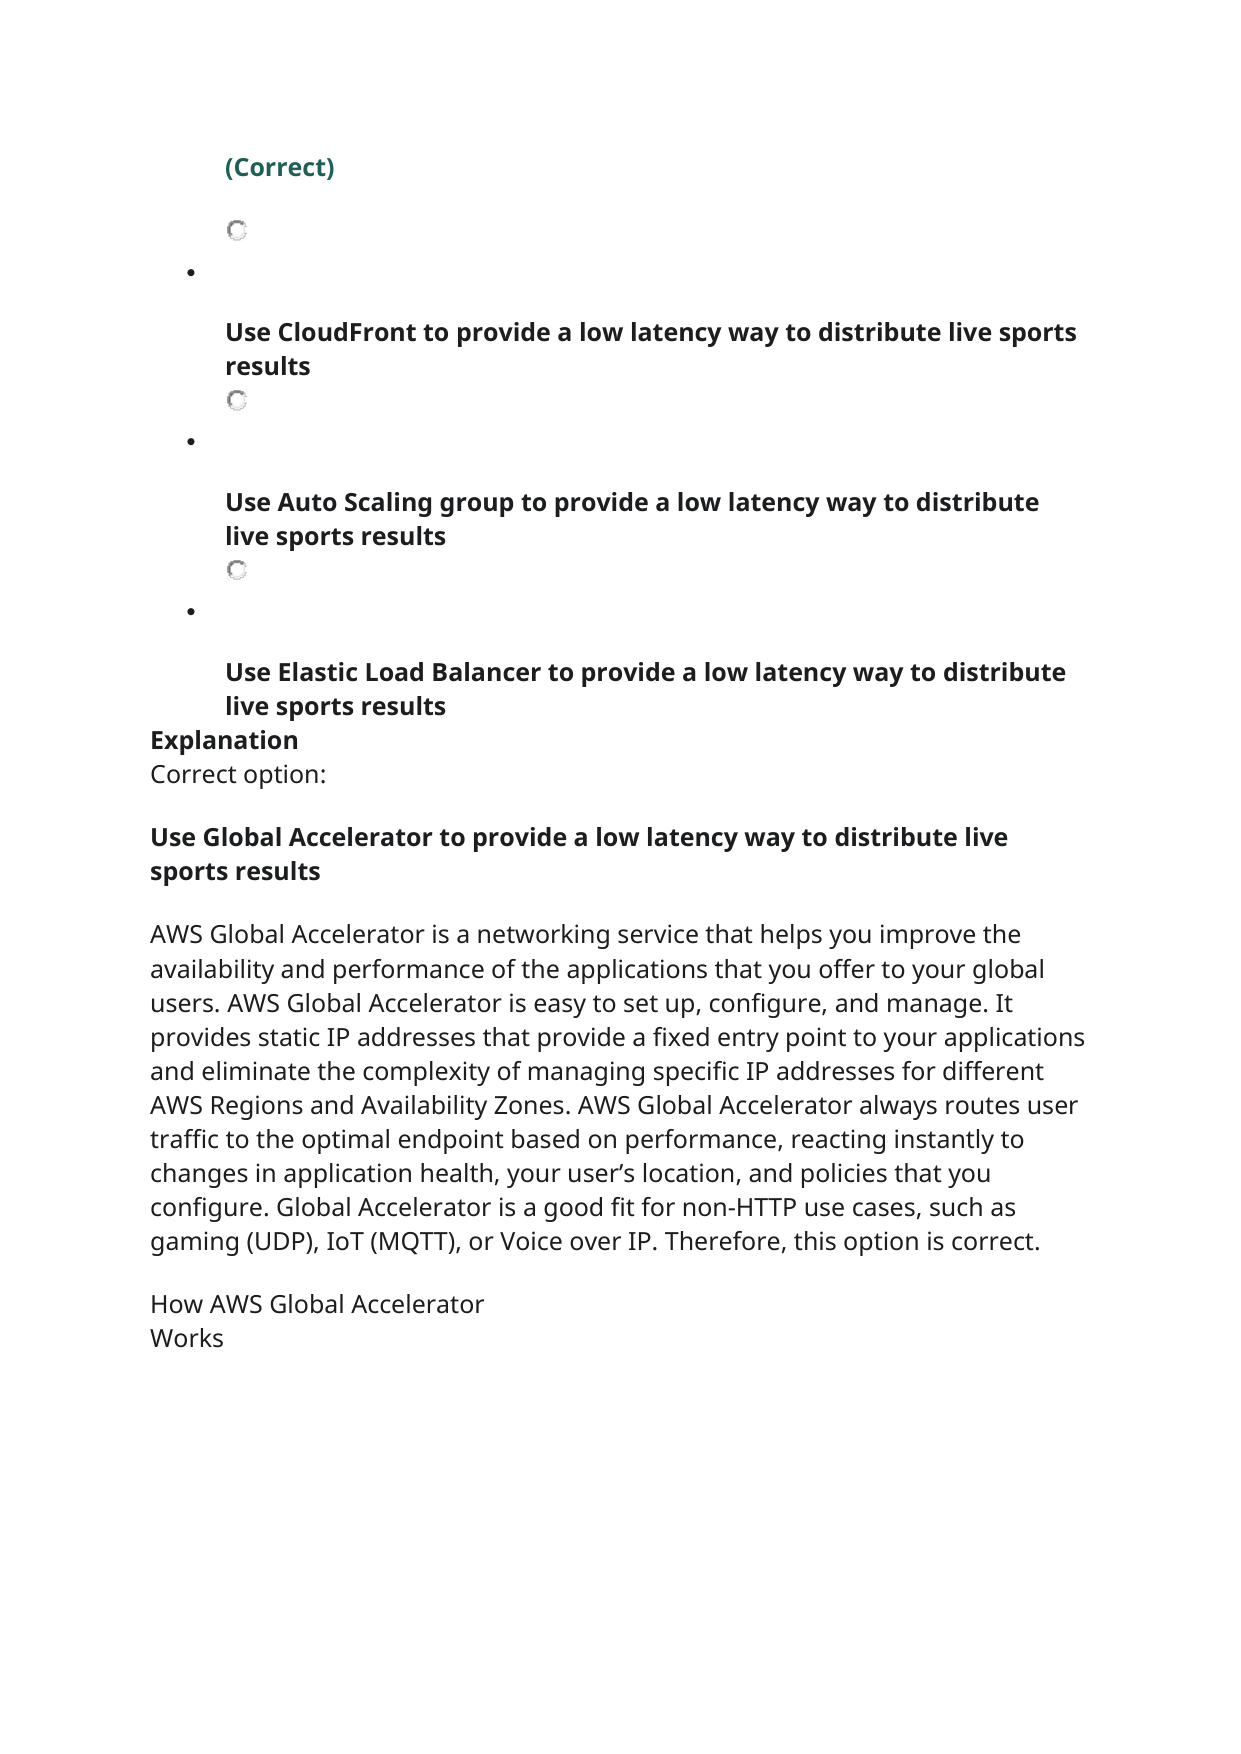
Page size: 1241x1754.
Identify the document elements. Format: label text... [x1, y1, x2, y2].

text Use Elastic Load Balancer to provide a low latency way to distribute live sports results [225, 654, 1090, 723]
text Correct option: [150, 757, 1090, 791]
text Explanation [150, 723, 1090, 757]
text How AWS Global Accelerator Works via - https://aws.amazon.com/global-accelerator/ [150, 1287, 1090, 1355]
text (Correct) [225, 150, 1090, 184]
text Use Global Accelerator to provide a low latency way to distribute live sports results [150, 820, 1090, 888]
text AWS Global Accelerator is a networking service that helps you improve the availability and performance of the applications that you offer to your global users. AWS Global Accelerator is easy to set up, configure, and manage. It provides static IP addresses that provide a fixed entry point to your applications and eliminate the complexity of managing specific IP addresses for different AWS Regions and Availability Zones. AWS Global Accelerator always routes user traffic to the optimal endpoint based on performance, reacting instantly to changes in application health, your user’s location, and policies that you configure. Global Accelerator is a good fit for non-HTTP use cases, such as gaming (UDP), IoT (MQTT), or Voice over IP. Therefore, this option is correct. [150, 917, 1090, 1258]
text Use CloudFront to provide a low latency way to distribute live sports results [225, 315, 1090, 383]
text Use Auto Scaling group to provide a low latency way to distribute live sports results [225, 485, 1090, 553]
